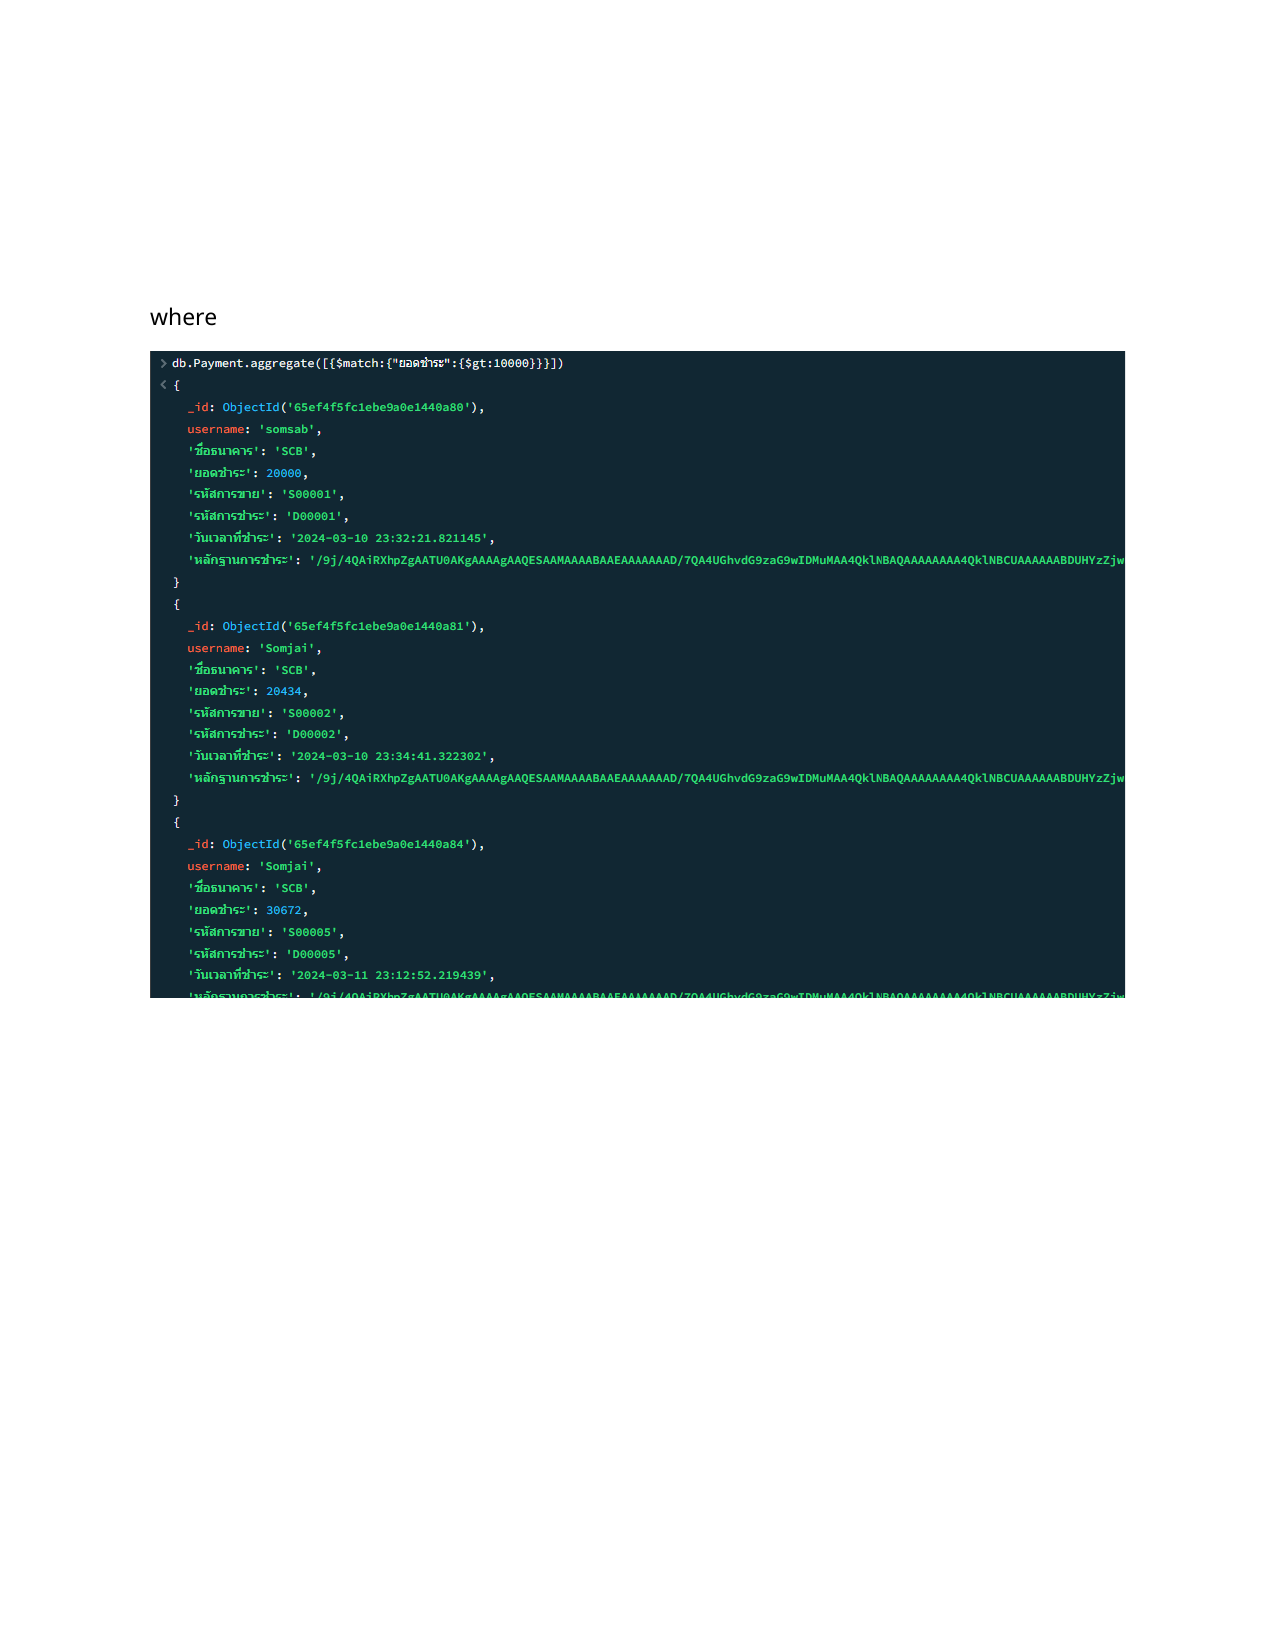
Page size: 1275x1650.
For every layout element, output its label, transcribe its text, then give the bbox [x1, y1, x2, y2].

picture [150, 351, 1125, 998]
text where [150, 301, 1125, 332]
